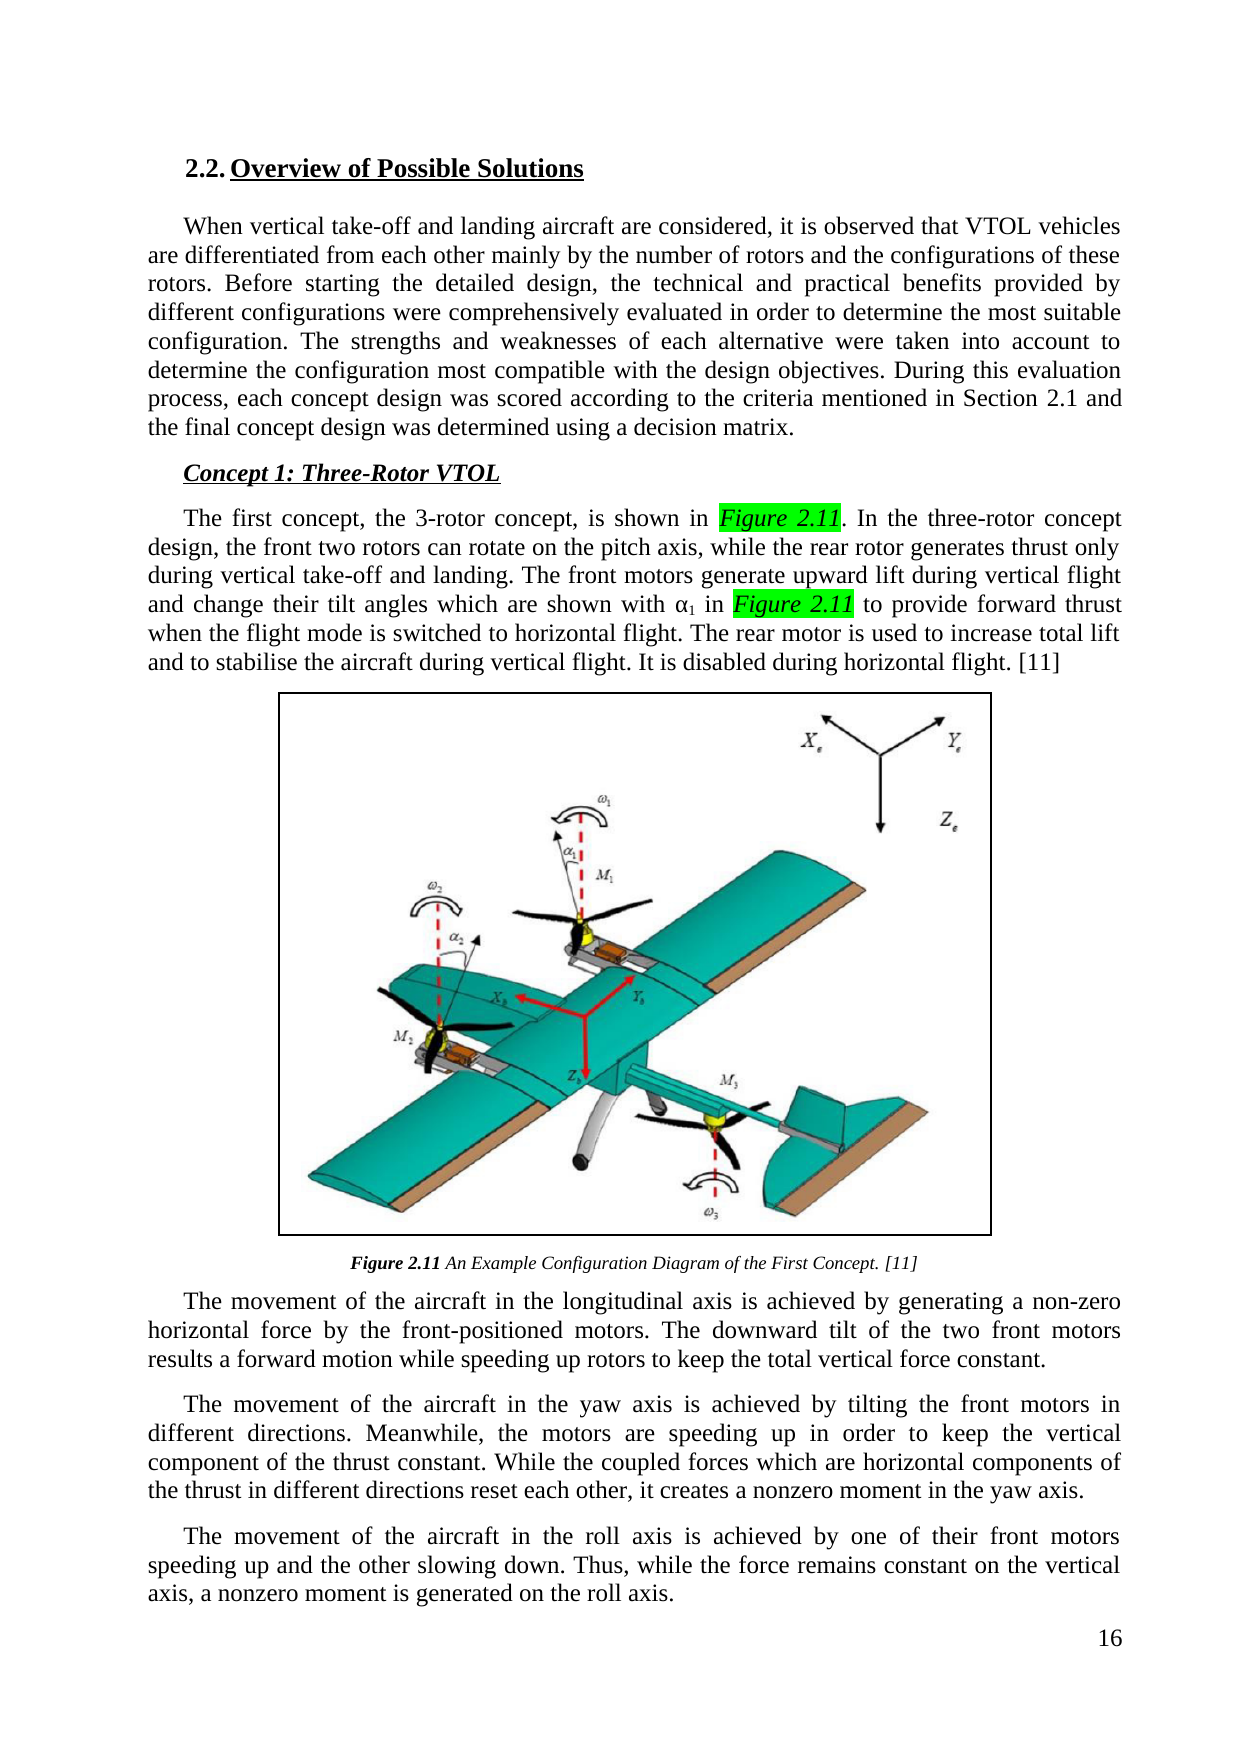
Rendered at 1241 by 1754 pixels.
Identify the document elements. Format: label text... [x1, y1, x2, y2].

text Figure 2.3 An Example Configuration Diagram of the First Concept. [148, 1252, 1122, 1274]
text When vertical take-off and landing aircraft are considered, it is observed that VTOL vehicles are differentiated from each other mainly by the number of rotors and the configurations of these rotors. Before starting the detailed design, the technical and practical benefits provided by different configurations were comprehensively evaluated in order to determine the most suitable configuration. The strengths and weaknesses of each alternative were taken into account to determine the configuration most compatible with the design objectives. During this evaluation process, each concept design was scored according to the criteria mentioned in Section 2.1 and the final concept design was determined using a decision matrix. [148, 211, 1122, 441]
text The movement of the aircraft in the roll axis is achieved by one of their front motors speeding up and the other slowing down. Thus, while the force remains constant on the vertical axis, a nonzero moment is generated on the roll axis. [148, 1521, 1122, 1607]
subtitle Overview of Possible Solutions [185, 152, 1122, 183]
picture [280, 694, 990, 1234]
text Concept 1: Three-Rotor VTOL [148, 458, 1122, 486]
text The first concept, the 3-rotor concept, is shown in Figure 2.2. In the three-rotor concept design, the front two rotors can rotate on the pitch axis, while the rear rotor generates thrust only during vertical take-off and landing. The front motors generate upward lift during vertical flight and change their tilt angles which are shown with α1 in Figure 2.2 to provide forward thrust when the flight mode is switched to horizontal flight. The rear motor is used to increase total lift and to stabilise the aircraft during vertical flight. It is disabled during horizontal flight. [148, 503, 1122, 676]
text The movement of the aircraft in the yaw axis is achieved by tilting the front motors in different directions. Meanwhile, the motors are speeding up in order to keep the vertical component of the thrust constant. While the coupled forces which are horizontal components of the thrust in different directions reset each other, it creates a nonzero moment in the yaw axis. [148, 1389, 1122, 1504]
text The movement of the aircraft in the longitudinal axis is achieved by generating a non-zero horizontal force by the front-positioned motors. The downward tilt of the two front motors results a forward motion while speeding up rotors to keep the total vertical force constant. [148, 1286, 1122, 1373]
